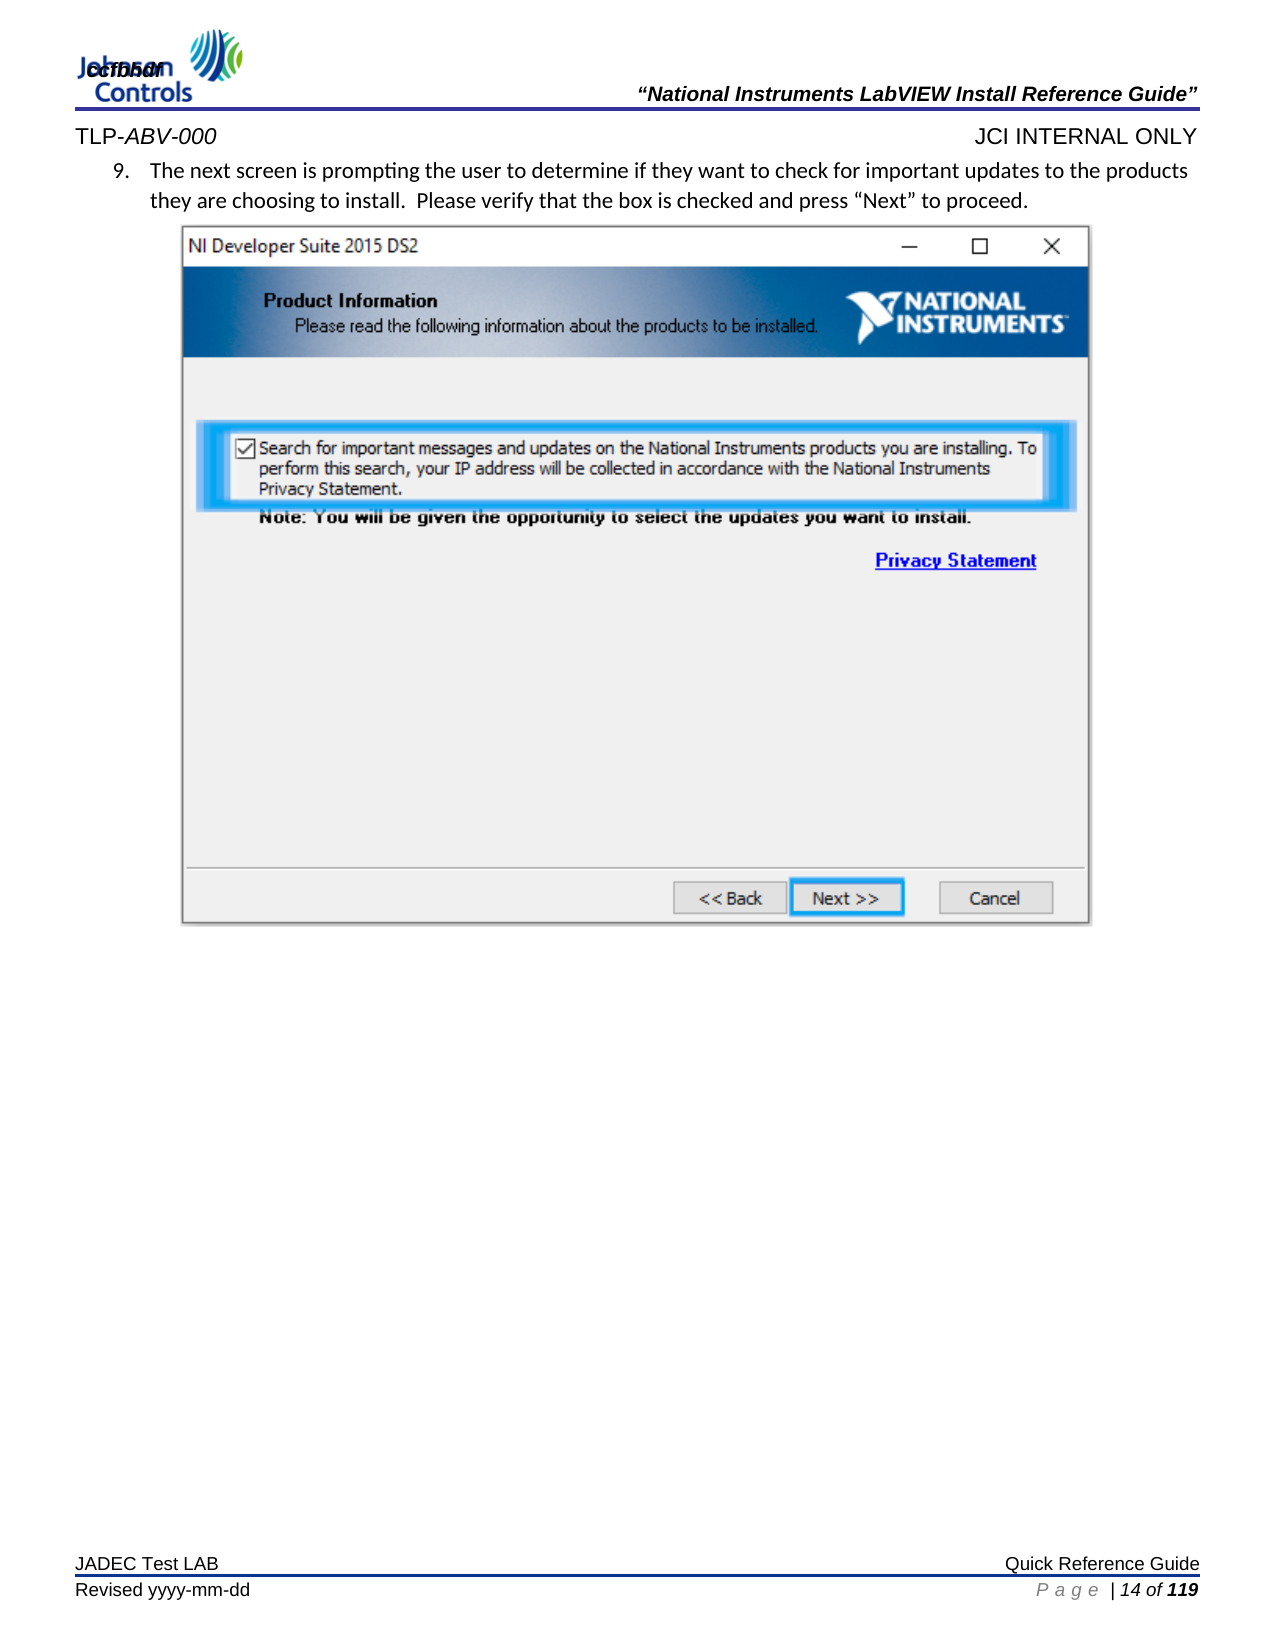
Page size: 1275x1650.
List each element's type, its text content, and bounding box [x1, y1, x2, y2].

picture [76, 26, 246, 105]
list The next screen is prompting the user to determine if they want to check for important updates to the products they are choosing to install. Please verify that the box is checked and press “Next” to proceed. [112, 156, 1200, 214]
picture [179, 223, 1096, 930]
